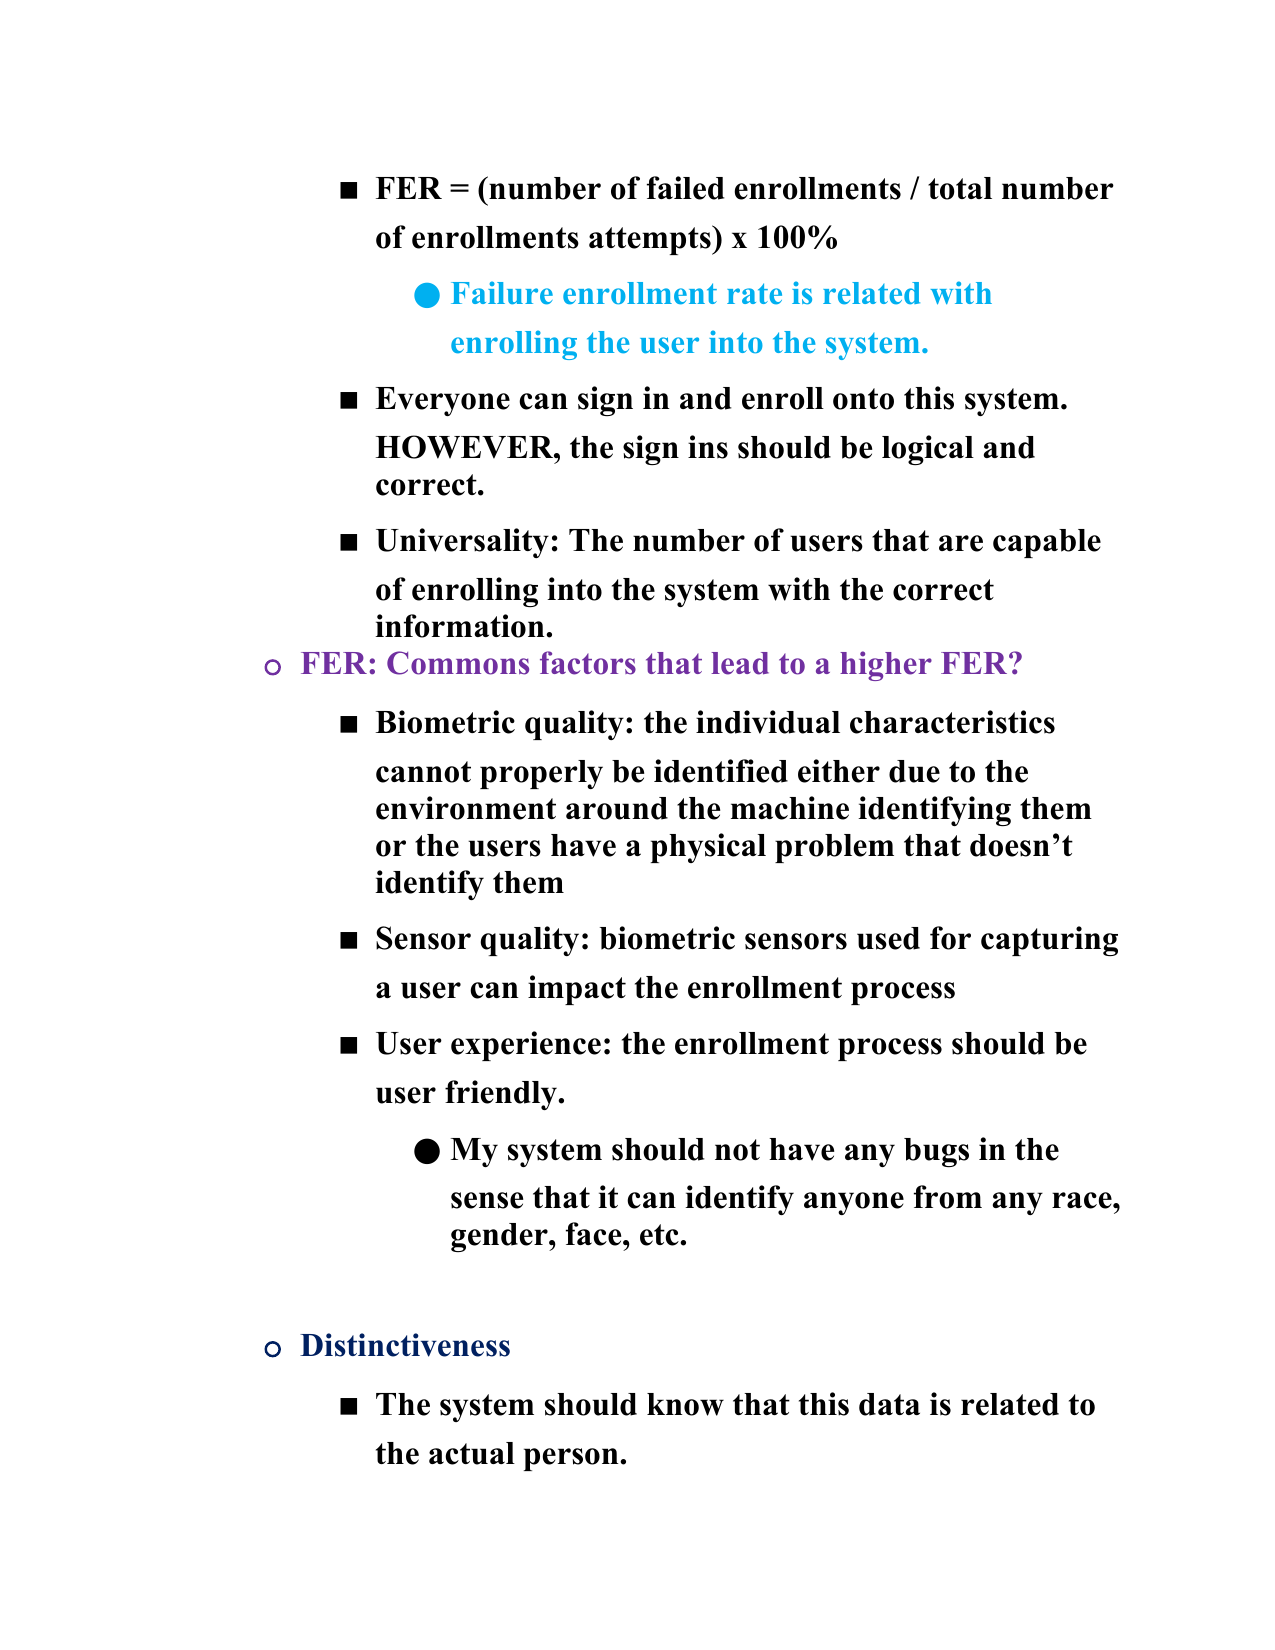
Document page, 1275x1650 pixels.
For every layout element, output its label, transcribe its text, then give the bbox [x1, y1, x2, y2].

list User experience: the enrollment process should be user friendly. [337, 1005, 1125, 1111]
list FER: Commons factors that lead to a higher FER? [262, 644, 1125, 684]
list Biometric quality: the individual characteristics cannot properly be identified either due to the environment around the machine identifying them or the users have a physical problem that doesn’t identify them [337, 684, 1125, 900]
list Universality: The number of users that are capable of enrolling into the system with the correct information. [337, 502, 1125, 644]
list FER = (number of failed enrollments / total number of enrollments attempts) x 100% [337, 150, 1125, 255]
list Failure enrollment rate is related with enrolling the user into the system. [412, 255, 1125, 360]
list My system should not have any bugs in the sense that it can identify anyone from any race, gender, face, etc. [412, 1111, 1125, 1253]
list Distinctiveness [262, 1326, 1125, 1366]
list The system should know that this data is related to the actual person. [337, 1366, 1125, 1471]
list Everyone can sign in and enroll onto this system. HOWEVER, the sign ins should be logical and correct. [337, 360, 1125, 502]
list Sensor quality: biometric sensors used for capturing a user can impact the enrollment process [337, 900, 1125, 1005]
